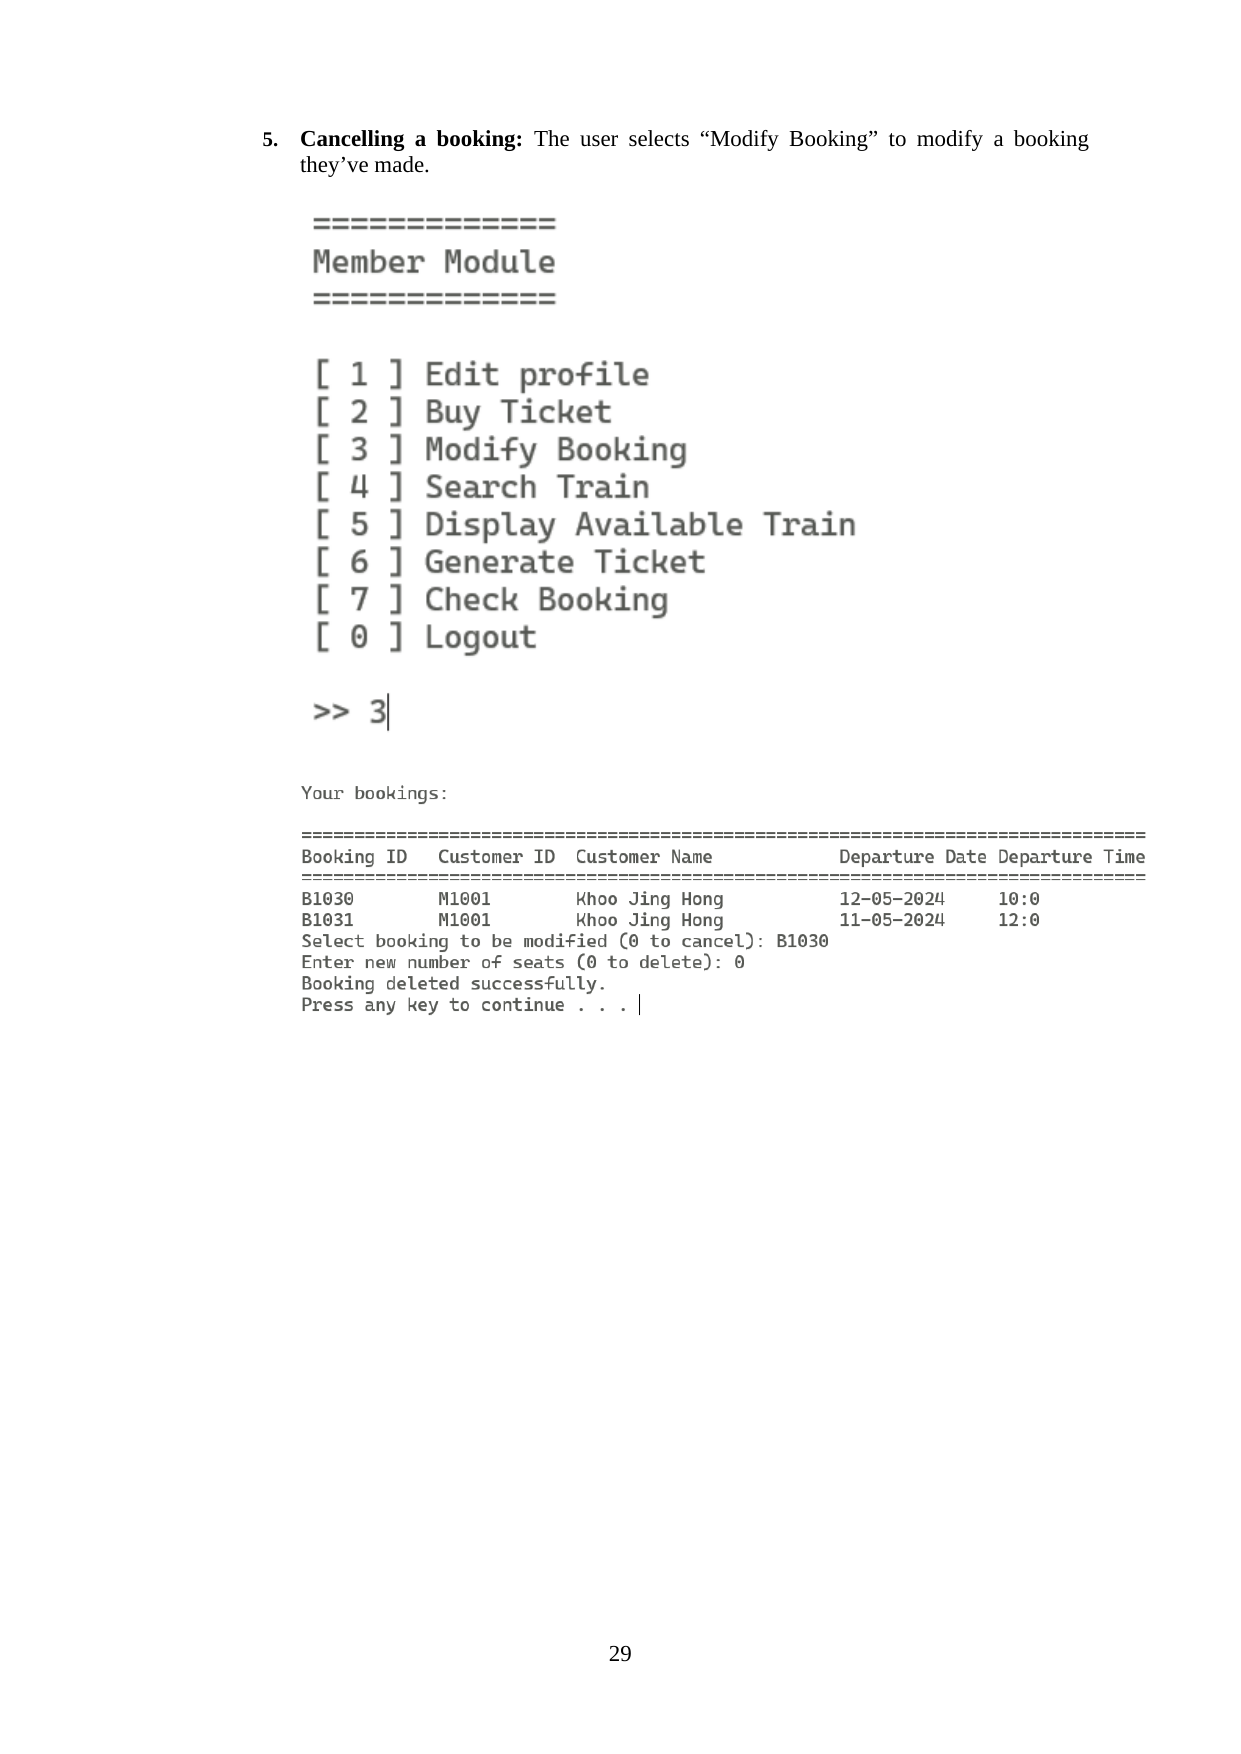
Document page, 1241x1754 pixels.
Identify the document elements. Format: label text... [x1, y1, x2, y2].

picture [300, 198, 935, 756]
subtitle Cancelling a booking: The user selects “Modify Booking” to modify a booking they’ve made. [262, 124, 1090, 177]
picture [300, 776, 1241, 1071]
